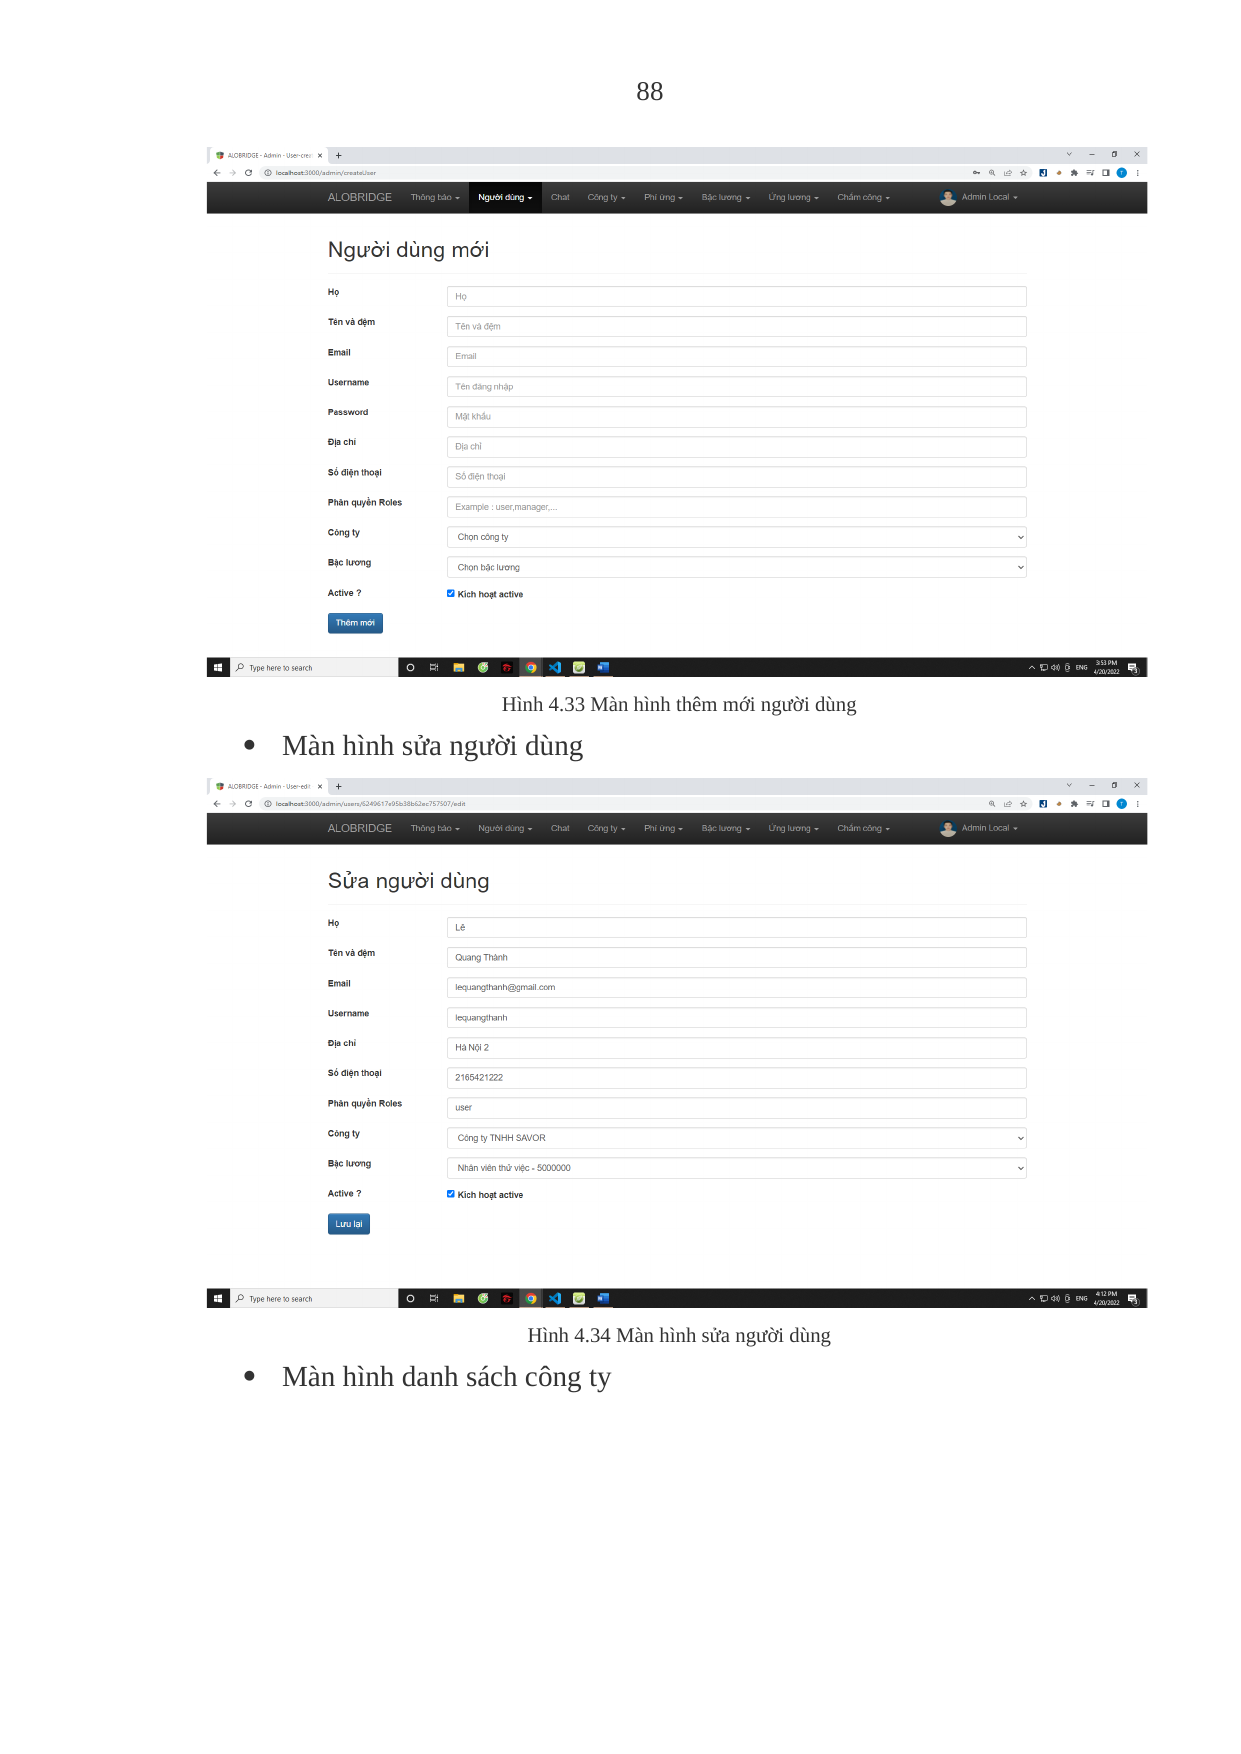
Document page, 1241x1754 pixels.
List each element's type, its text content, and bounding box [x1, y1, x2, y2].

list Màn hình sửa người dùng [244, 728, 1152, 762]
list Màn hình danh sách công ty [244, 1359, 1152, 1393]
picture [206, 778, 1148, 1308]
picture [206, 147, 1148, 677]
